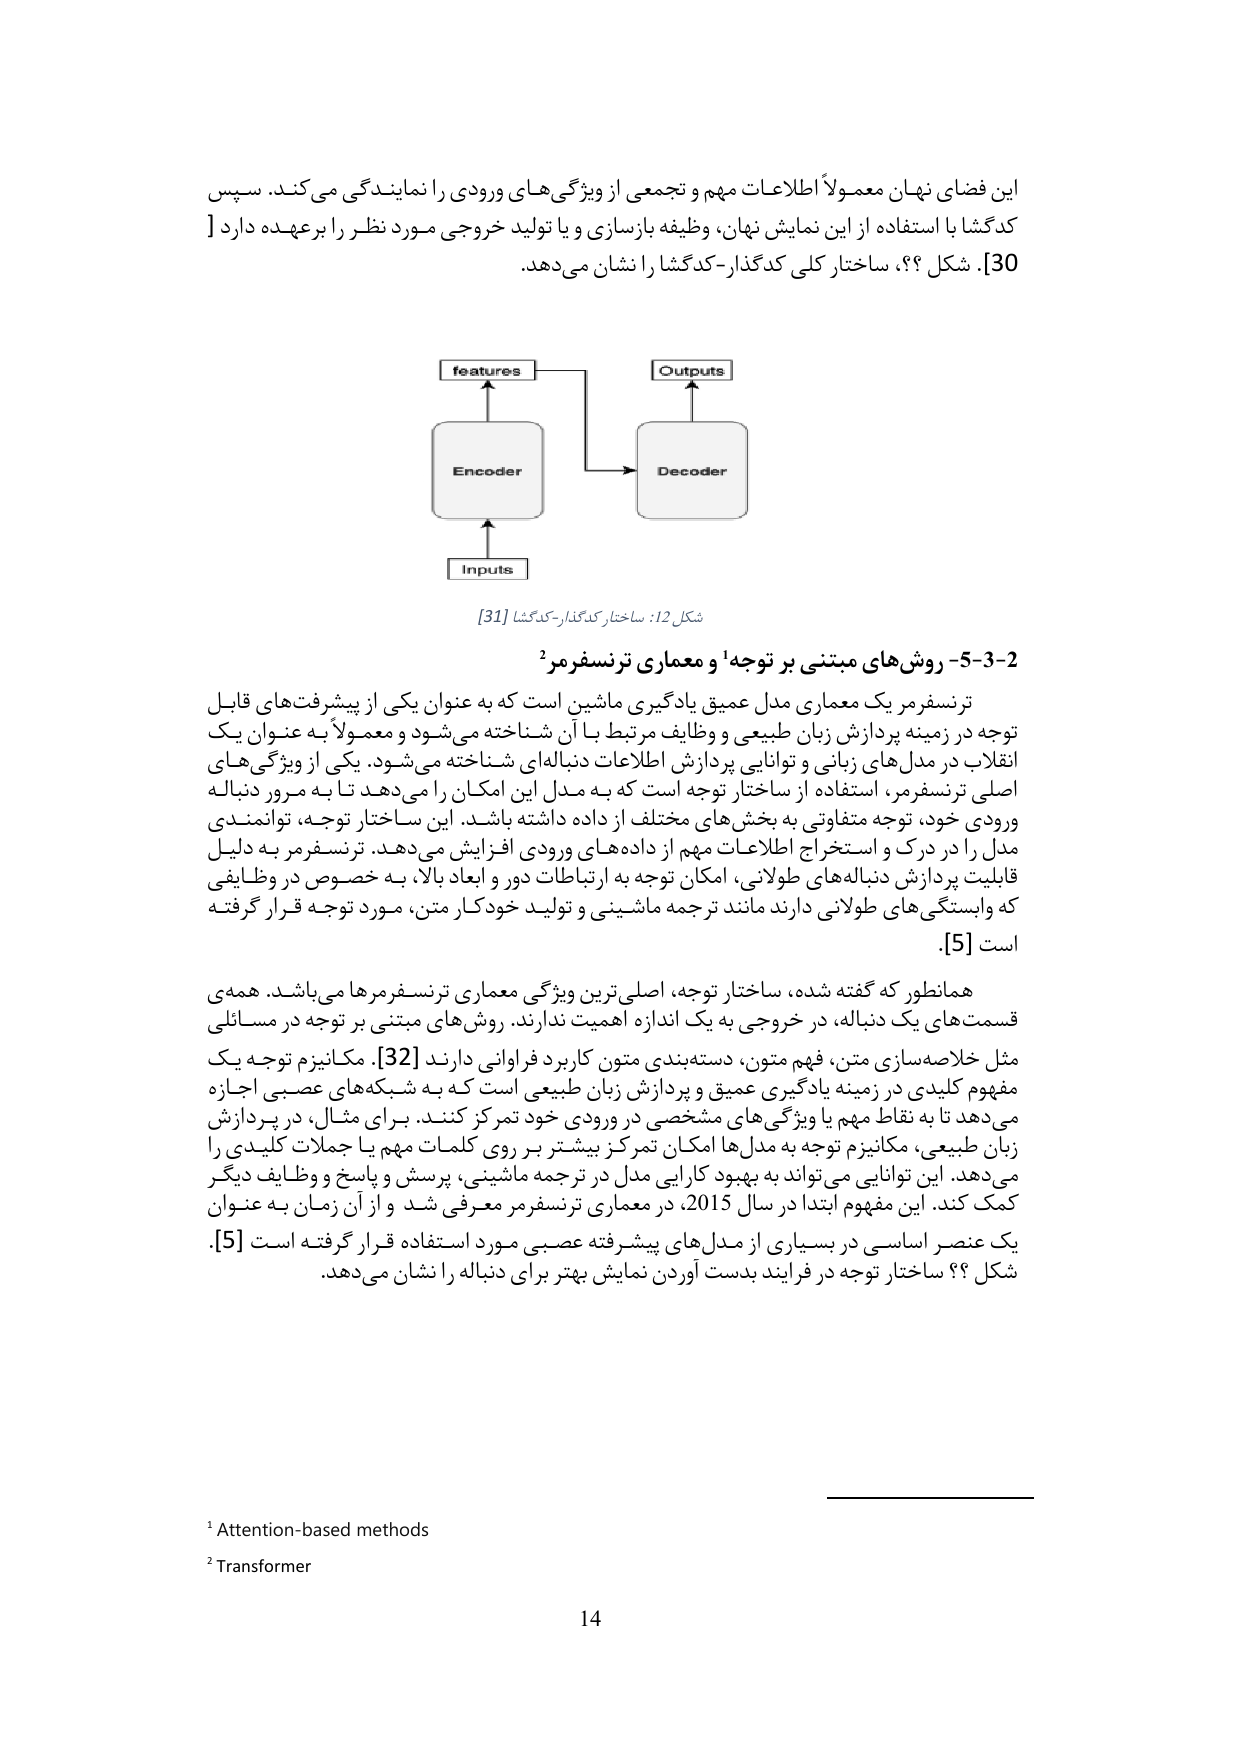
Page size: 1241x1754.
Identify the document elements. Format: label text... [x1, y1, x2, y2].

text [207, 177, 1018, 281]
text ترنسفرمر یک معماری مدل عمیق یادگیری ماشین است که به عنوان یکی از پیشرفت‌های قابل توجه در زمینه پردازش زبان طبیعی و وظایف مرتبط با آن شناخته می‌شود و معمولاً به عنوان یک انقلاب در مدل‌های زبانی و توانایی پردازش اطلاعات دنباله‌ای شناخته می‌شود. یکی از ویژگی‌های اصلی ترنسفرمر، استفاده از ساختار توجه است که به مدل این امکان را می‌دهد تا به مرور دنباله ورودی خود، توجه متفاوتی به بخش‌های مختلف از داده داشته باشد. این ساختار توجه، توانمندی مدل را در درک و استخراج اطلاعات مهم از داده‌های ورودی افزایش می‌دهد. ترنسفرمر به دلیل قابلیت پردازش دنباله‌های طولانی، امکان توجه به ارتباطات دور و ابعاد بالا، به خصوص در وظایفی که وابستگی‌های طولانی دارند مانند ترجمه ماشینی و تولید خودکار متن، مورد توجه قرار گرفته است [5]. [207, 691, 1018, 960]
text همانطور که گفته شده، ساختار توجه، اصلی‌ترین ویژگی معماری ترنسفرمر‌ها می‌باشد. همه‌ی قسمت‌های یک دنباله، در خروجی به یک اندازه اهمیت ندارند. روش‎‌های مبتنی بر توجه در مسائلی مثل خلاصه‌سازی متن، فهم متون، دسته‌بندی متون کاربرد فراوانی دارند [32]. مکانیزم توجه یک مفهوم کلیدی در زمینه یادگیری عمیق و پردازش زبان طبیعی است که به شبکه‌های عصبی اجازه می‌دهد تا به نقاط مهم یا ویژگی‌های مشخصی در ورودی خود تمرکز کنند. برای مثال، در پردازش زبان طبیعی، مکانیزم توجه به مدل‌ها امکان تمرکز بیشتر بر روی کلمات مهم یا جملات کلیدی را می‌دهد. این توانایی می‌تواند به بهبود کارایی مدل در ترجمه ماشینی، پرسش و پاسخ و وظایف دیگر کمک کند. این مفهوم ابتدا در سال 2015، در معماری ترنسفرمر معرفی شد و از آن زمان به عنوان یک عنصر اساسی در بسیاری از مدل‌های پیشرفته عصبی مورد استفاده قرار گرفته است [5]. شکل ؟؟ ساختار توجه در فرایند بدست آوردن نمایش بهتر برای دنباله را نشان می‌دهد. [207, 980, 1018, 1287]
subtitle 5-3-2- روش‌های مبتنی بر توجه و معماری ترنسفرمر [207, 649, 1018, 676]
picture [422, 349, 758, 585]
text شکل 12: ساختار کدگذار-کدگشا [31] [207, 604, 1018, 628]
